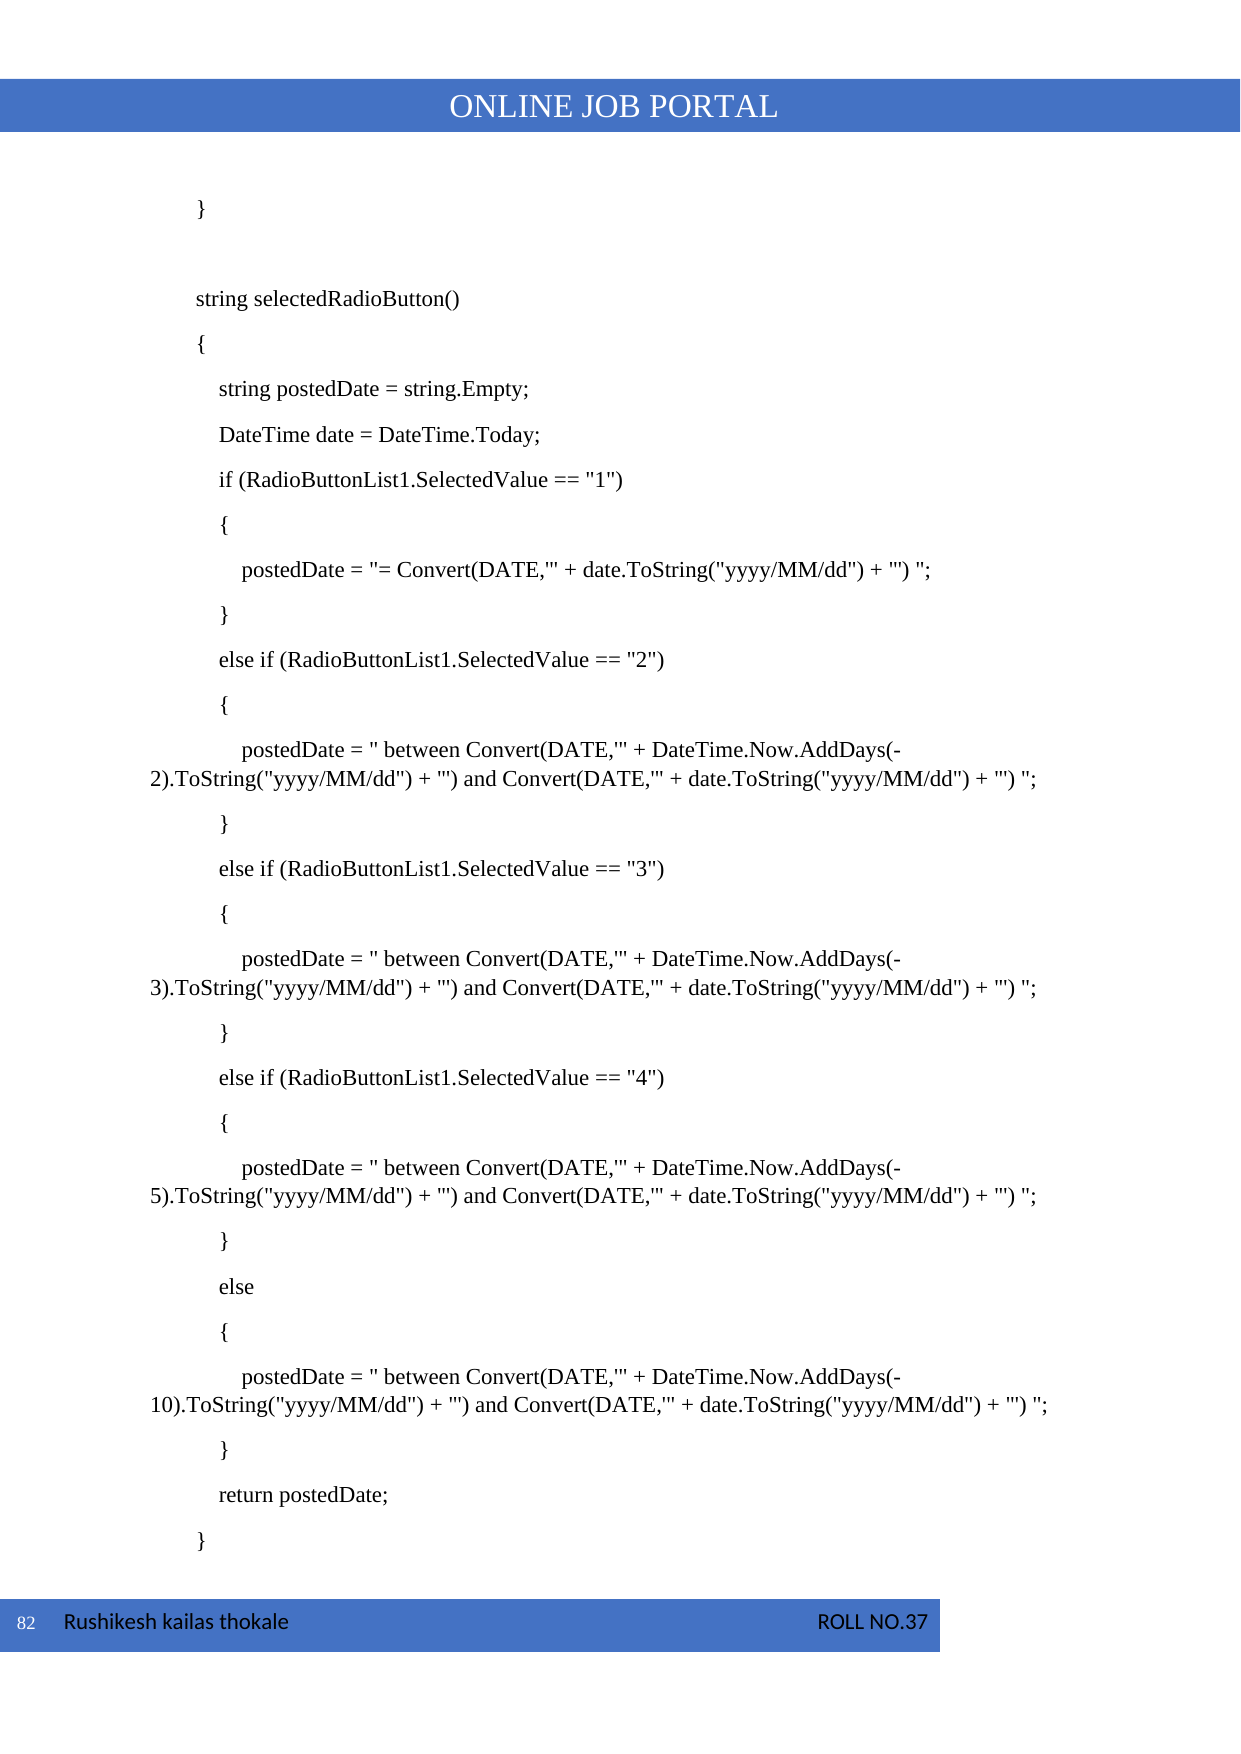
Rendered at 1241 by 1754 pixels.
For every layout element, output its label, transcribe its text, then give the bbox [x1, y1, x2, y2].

text } [150, 1527, 1090, 1553]
text { [150, 1318, 1090, 1344]
text return postedDate; [150, 1482, 1090, 1508]
text { [150, 511, 1090, 537]
text { [150, 900, 1090, 926]
text else if (RadioButtonList1.SelectedValue == "3") [150, 855, 1090, 881]
text } [150, 195, 1090, 221]
text else [150, 1273, 1090, 1299]
text { [150, 330, 1090, 357]
text } [150, 1228, 1090, 1254]
text } [150, 1019, 1090, 1045]
text { [150, 691, 1090, 718]
text } [150, 810, 1090, 836]
text } [150, 601, 1090, 627]
text postedDate = " between Convert(DATE,'" + DateTime.Now.AddDays(-10).ToString("yyyy/MM/dd") + "') and Convert(DATE,'" + date.ToString("yyyy/MM/dd") + "') "; [150, 1363, 1090, 1418]
text else if (RadioButtonList1.SelectedValue == "2") [150, 646, 1090, 672]
text { [150, 1109, 1090, 1135]
text postedDate = " between Convert(DATE,'" + DateTime.Now.AddDays(-2).ToString("yyyy/MM/dd") + "') and Convert(DATE,'" + date.ToString("yyyy/MM/dd") + "') "; [150, 736, 1090, 791]
text if (RadioButtonList1.SelectedValue == "1") [150, 466, 1090, 492]
text string postedDate = string.Empty; [150, 376, 1090, 402]
text string selectedRadioButton() [150, 285, 1090, 312]
text postedDate = " between Convert(DATE,'" + DateTime.Now.AddDays(-3).ToString("yyyy/MM/dd") + "') and Convert(DATE,'" + date.ToString("yyyy/MM/dd") + "') "; [150, 945, 1090, 1000]
text postedDate = " between Convert(DATE,'" + DateTime.Now.AddDays(-5).ToString("yyyy/MM/dd") + "') and Convert(DATE,'" + date.ToString("yyyy/MM/dd") + "') "; [150, 1154, 1090, 1209]
text postedDate = "= Convert(DATE,'" + date.ToString("yyyy/MM/dd") + "') "; [150, 556, 1090, 582]
text } [150, 1436, 1090, 1463]
text else if (RadioButtonList1.SelectedValue == "4") [150, 1064, 1090, 1090]
text DateTime date = DateTime.Today; [150, 421, 1090, 447]
